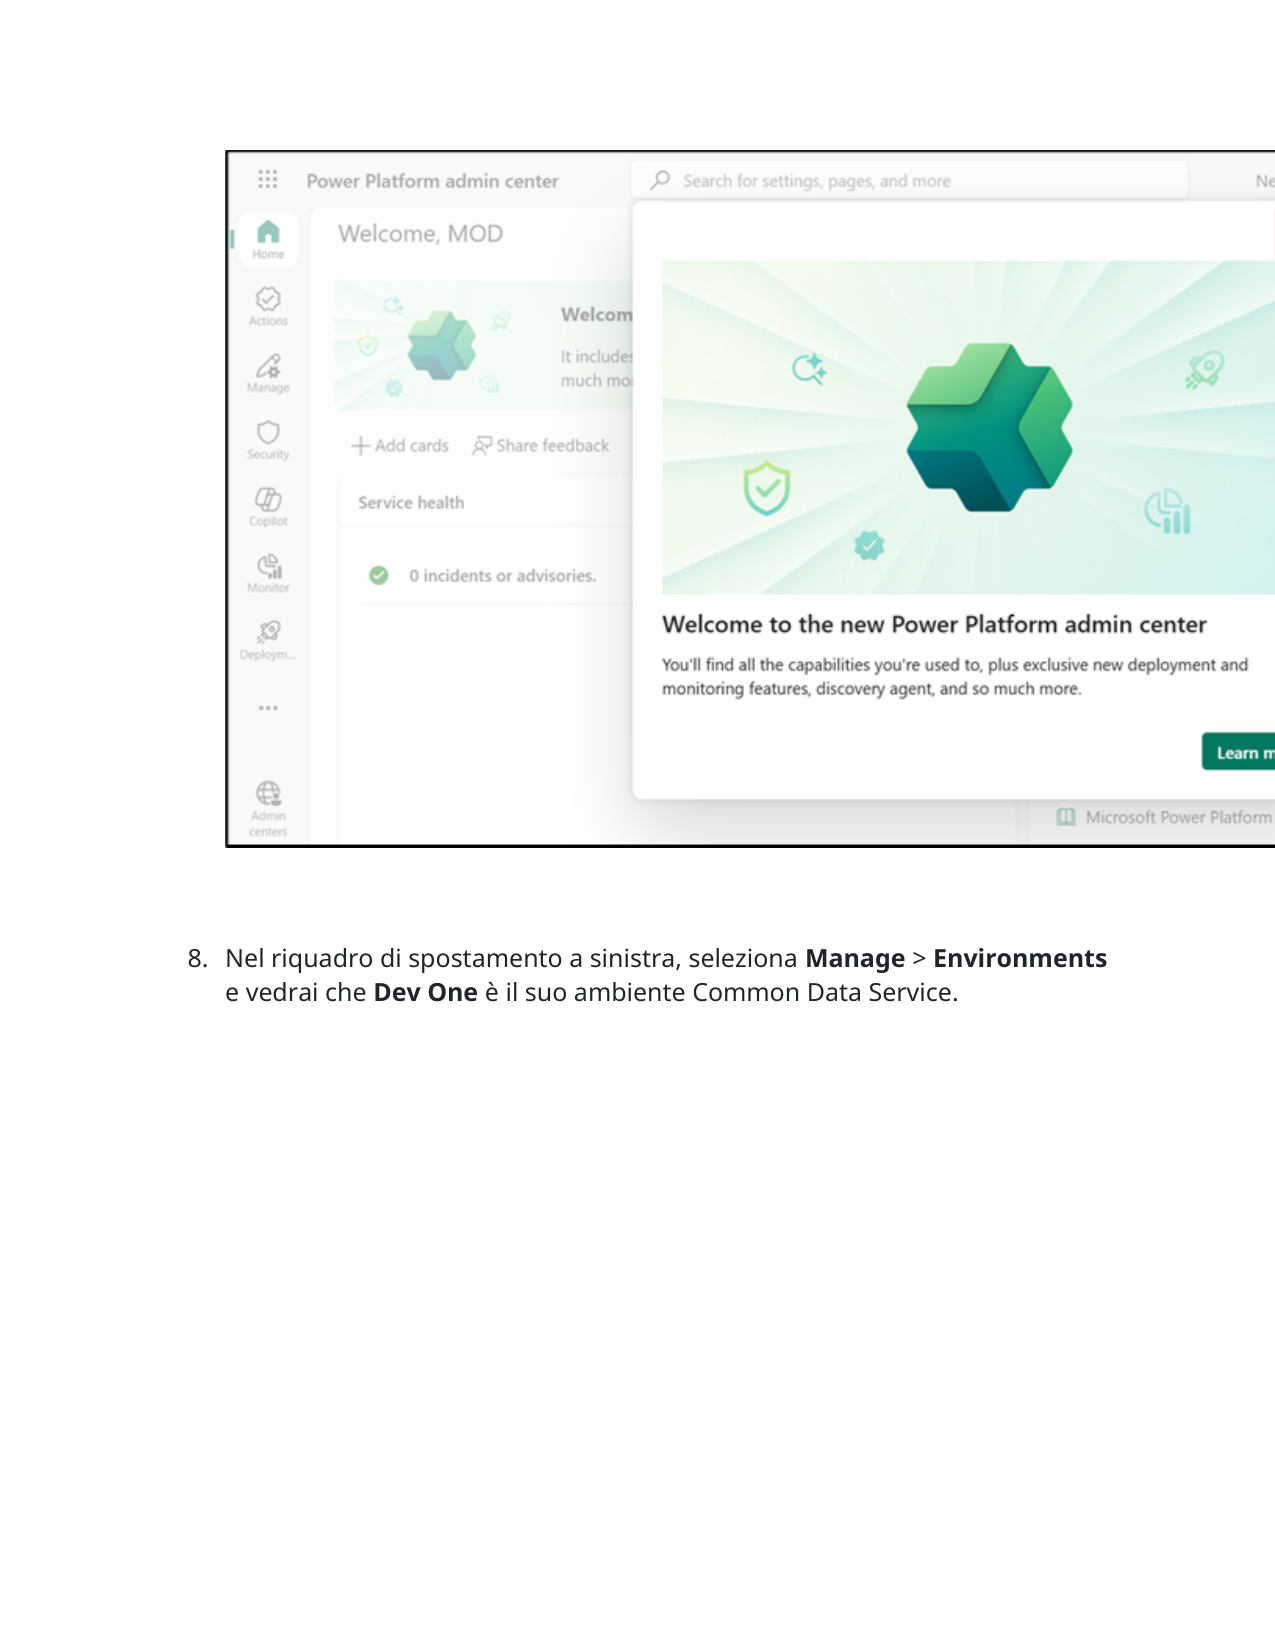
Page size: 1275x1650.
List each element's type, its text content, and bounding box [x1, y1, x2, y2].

picture [225, 150, 1275, 848]
list Nel riquadro di spostamento a sinistra, seleziona Manage > Environments e vedrai che Dev One è il suo ambiente Common Data Service. [187, 940, 1125, 1008]
